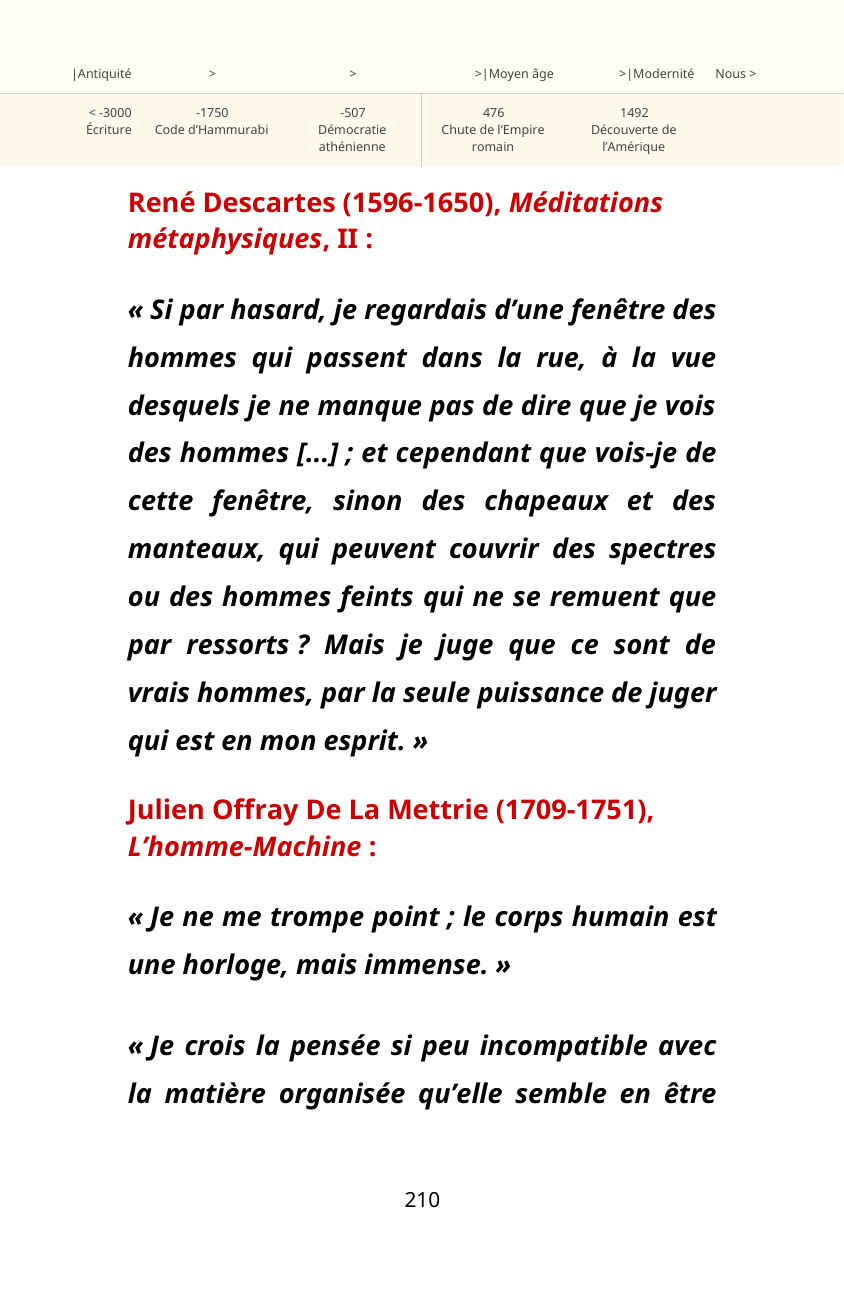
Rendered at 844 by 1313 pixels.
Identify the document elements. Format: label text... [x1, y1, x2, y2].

subtitle Julien Offray De La Mettrie (1709-1751), L’homme-Machine : [128, 790, 717, 864]
subtitle « Je ne me trompe point ; le corps humain est une horloge, mais immense. » [128, 897, 717, 982]
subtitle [128, 1026, 717, 1111]
subtitle « Si par hasard, je regardais d’une fenêtre des hommes qui passent dans la rue, à la vue desquels je ne manque pas de dire que je vois des hommes [...] ; et cependant que vois-je de cette fenêtre, sinon des chapeaux et des manteaux, qui peuvent couvrir des spectres ou des hommes feints qui ne se remuent que par ressorts ? Mais je juge que ce sont de vrais hommes, par la seule puissance de juger qui est en mon esprit. » [128, 290, 717, 758]
subtitle René Descartes (1596-1650), Méditations métaphysiques, II : [128, 183, 717, 257]
